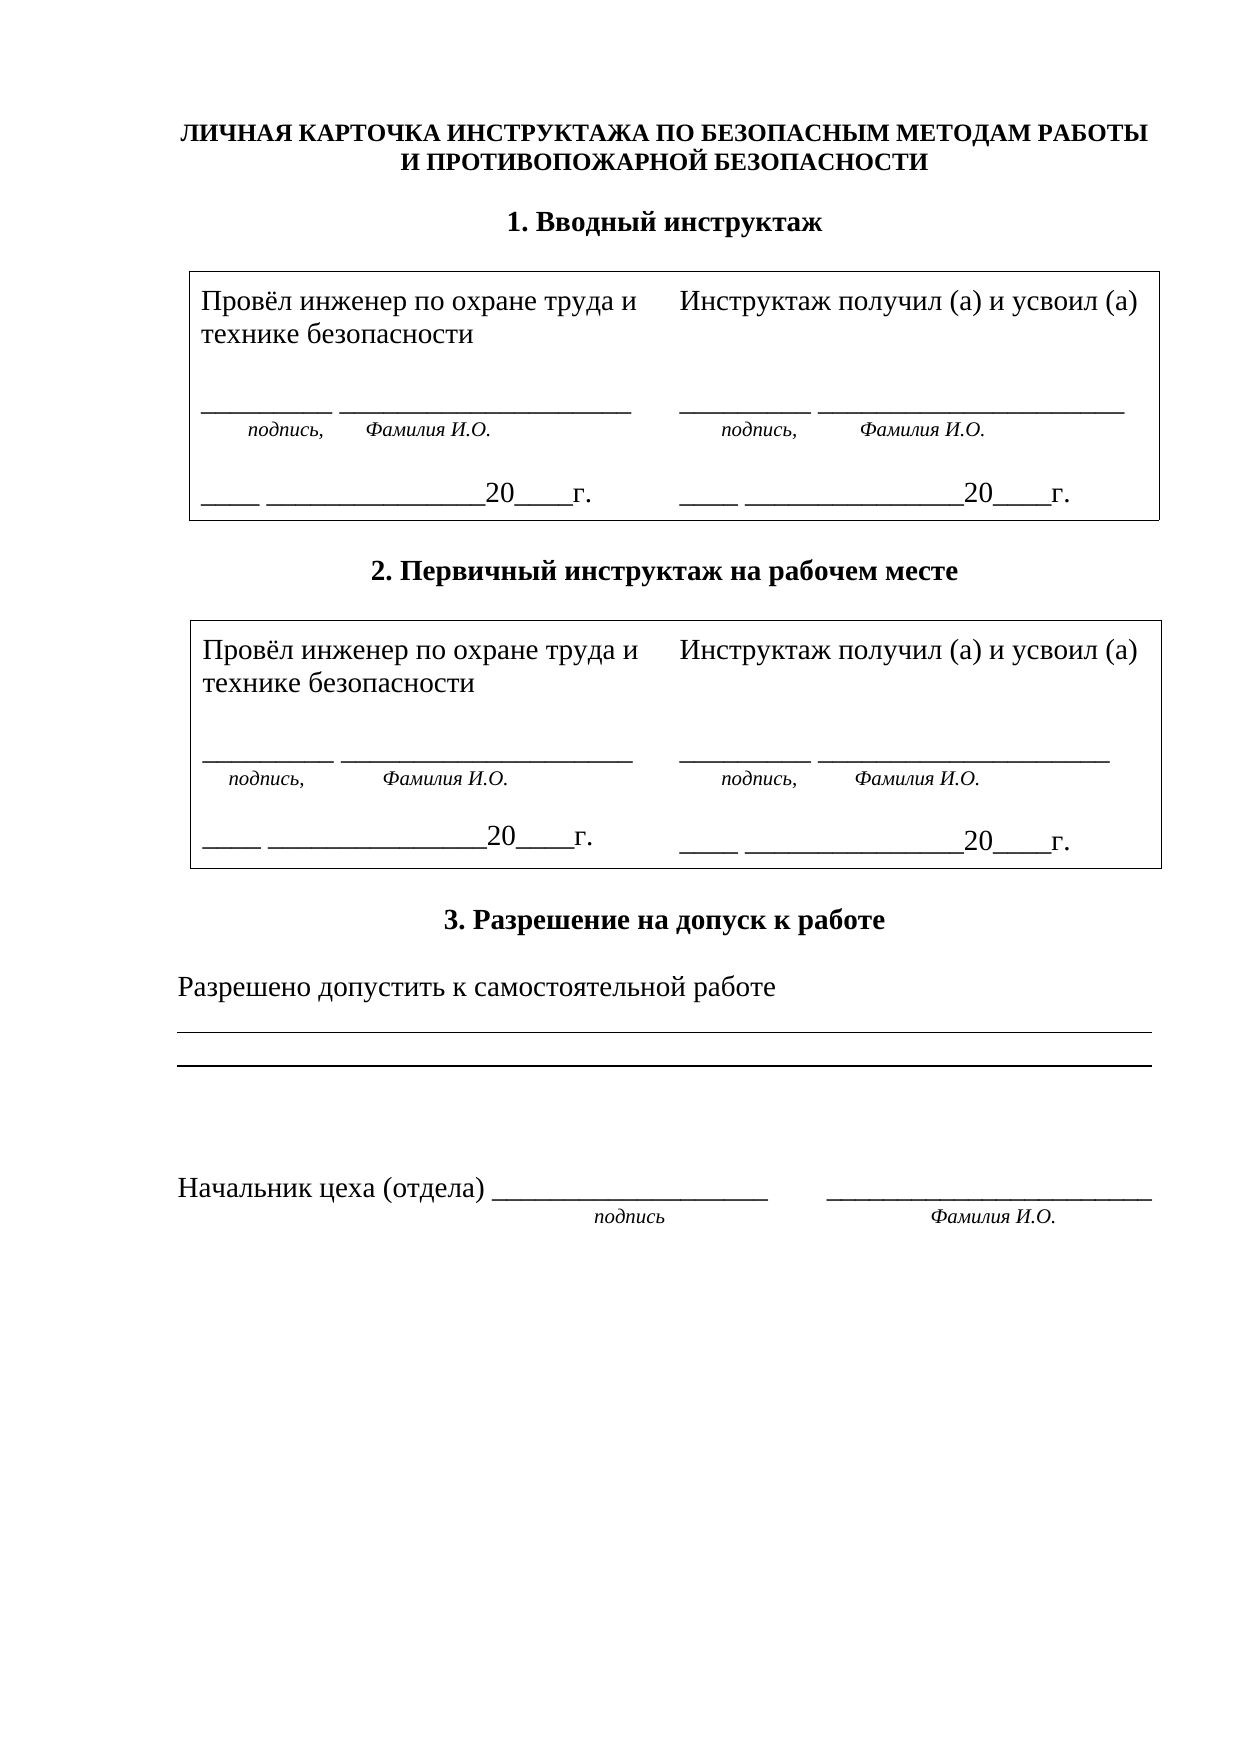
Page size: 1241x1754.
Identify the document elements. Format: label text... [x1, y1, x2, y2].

text 1. Вводный инструктаж [177, 204, 1152, 238]
table_header Провёл инженер по охране труда и технике безопасности _________ ____________________ подпись, Фамилия И.О. ____ _______________20____г. [190, 272, 679, 519]
text 3. Разрешение на допуск к работе [177, 902, 1152, 936]
table_header Инструктаж получил (а) и усвоил (а) _________ _____________________ подпись, Фамилия И.О. ____ _______________20____г. [679, 272, 1159, 519]
table_header Провёл инженер по охране труда и технике безопасности _________ ____________________ подпись, Фамилия И.О. ____ _______________20____г. [191, 621, 679, 868]
text 2. Первичный инструктаж на рабочем месте [177, 553, 1152, 587]
text подпись Фамилия И.О. [177, 1204, 1152, 1228]
text Начальник цеха (отдела) [177, 1170, 1152, 1204]
table_header Инструктаж получил (а) и усвоил (а) _________ ____________________ подпись, Фамилия И.О. ____ _______________20____г. [679, 621, 1161, 868]
text Разрешено допустить к самостоятельной работе [177, 969, 1152, 1003]
text ЛИЧНАЯ КАРТОЧКА ИНСТРУКТАЖА ПО БЕЗОПАСНЫМ МЕТОДАМ РАБОТЫ И ПРОТИВОПОЖАРНОЙ БЕЗОПАСНОСТИ [177, 118, 1152, 176]
